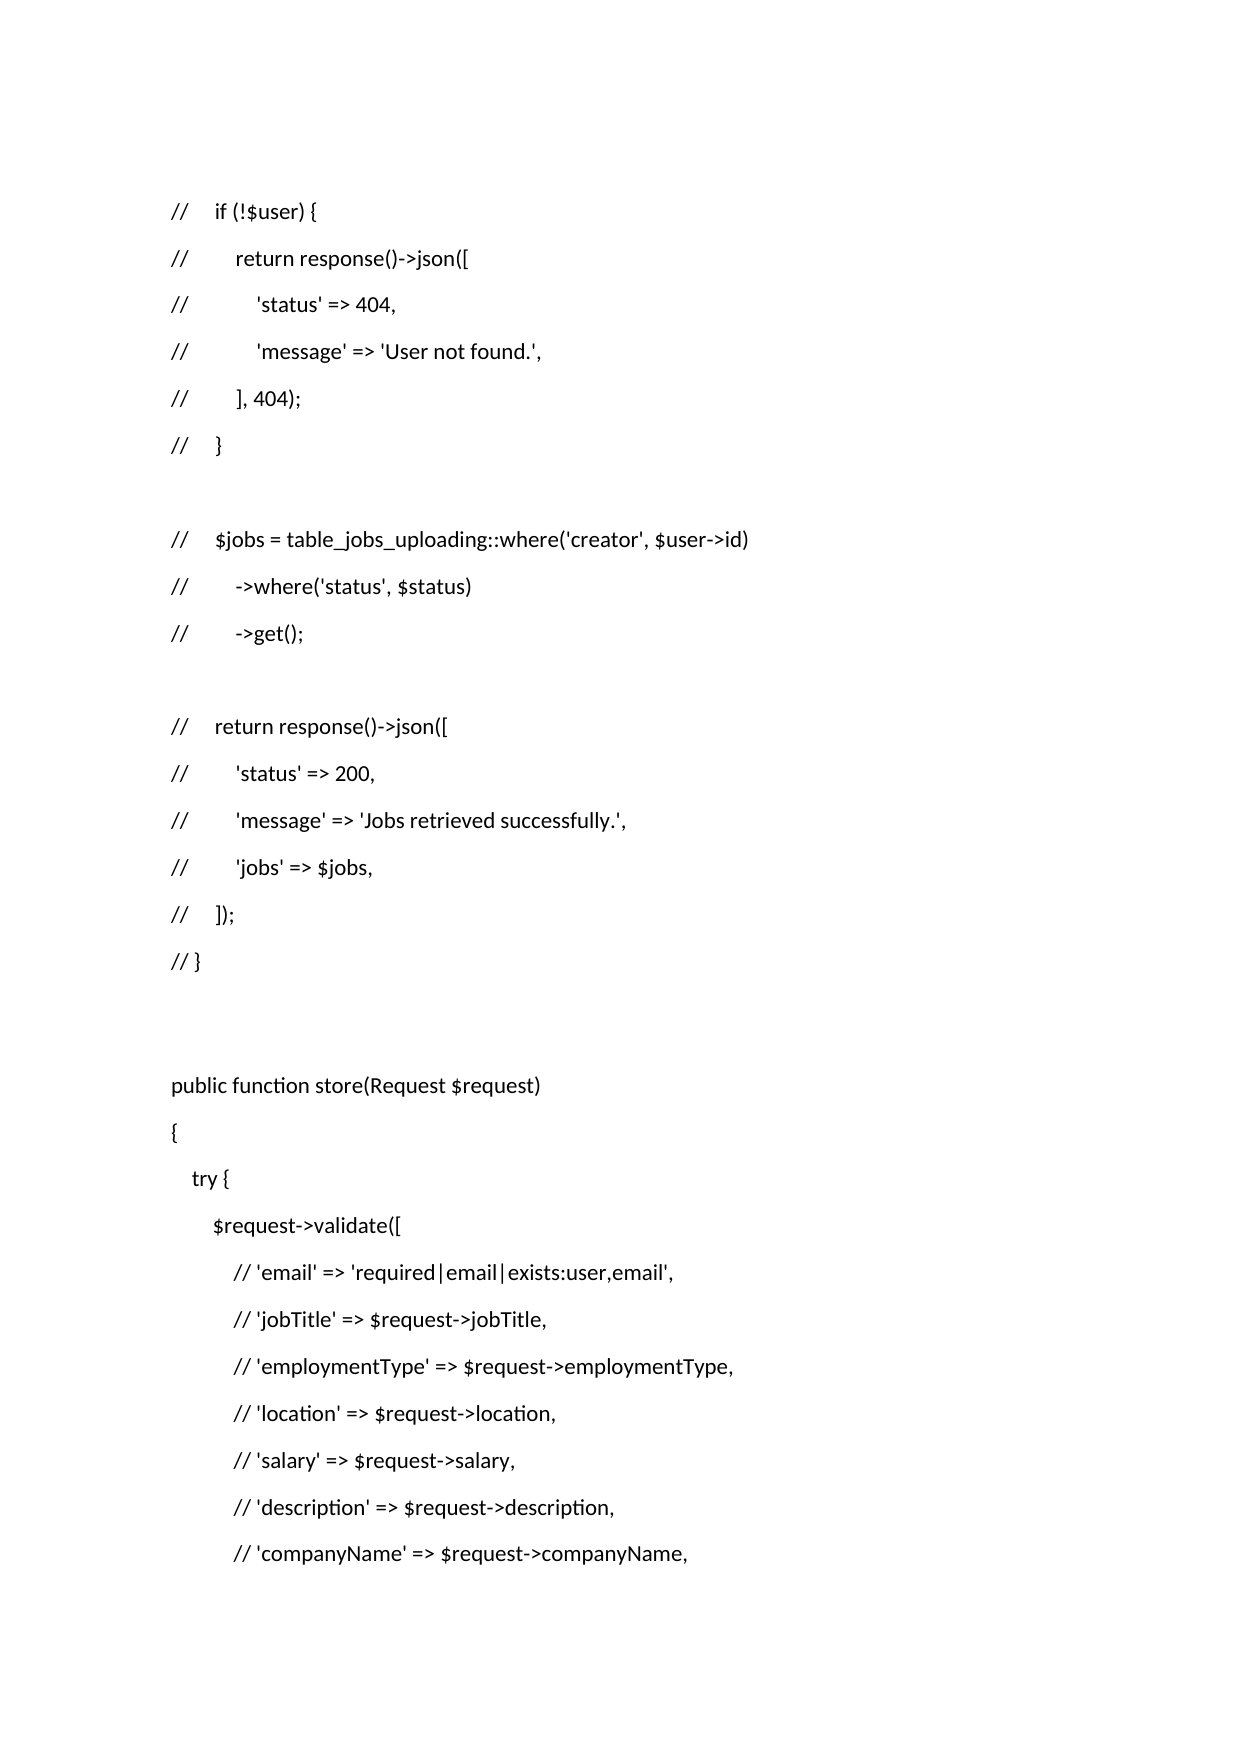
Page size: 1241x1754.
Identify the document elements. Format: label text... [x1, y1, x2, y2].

text // ], 404); [150, 384, 1090, 412]
text // 'jobTitle' => $request->jobTitle, [150, 1305, 1090, 1333]
text // ->where('status', $status) [150, 572, 1090, 600]
text // $jobs = table_jobs_uploading::where('creator', $user->id) [150, 525, 1090, 553]
text // ->get(); [150, 619, 1090, 647]
text $request->validate([ [150, 1211, 1090, 1239]
text // 'email' => 'required|email|exists:user,email', [150, 1258, 1090, 1286]
text // 'salary' => $request->salary, [150, 1446, 1090, 1474]
text // ]); [150, 900, 1090, 928]
text public function store(Request $request) [150, 1071, 1090, 1099]
text try { [150, 1164, 1090, 1193]
text // 'status' => 404, [150, 291, 1090, 319]
text // 'status' => 200, [150, 759, 1090, 787]
text // 'jobs' => $jobs, [150, 853, 1090, 881]
text // } [150, 431, 1090, 459]
text // 'description' => $request->description, [150, 1493, 1090, 1521]
text // return response()->json([ [150, 244, 1090, 272]
text // 'companyName' => $request->companyName, [150, 1539, 1090, 1568]
text // 'message' => 'User not found.', [150, 337, 1090, 366]
text // return response()->json([ [150, 712, 1090, 741]
text // 'message' => 'Jobs retrieved successfully.', [150, 806, 1090, 834]
text { [150, 1118, 1090, 1146]
text // 'location' => $request->location, [150, 1399, 1090, 1427]
text // } [150, 947, 1090, 975]
text // 'employmentType' => $request->employmentType, [150, 1352, 1090, 1380]
text // if (!$user) { [150, 197, 1090, 225]
